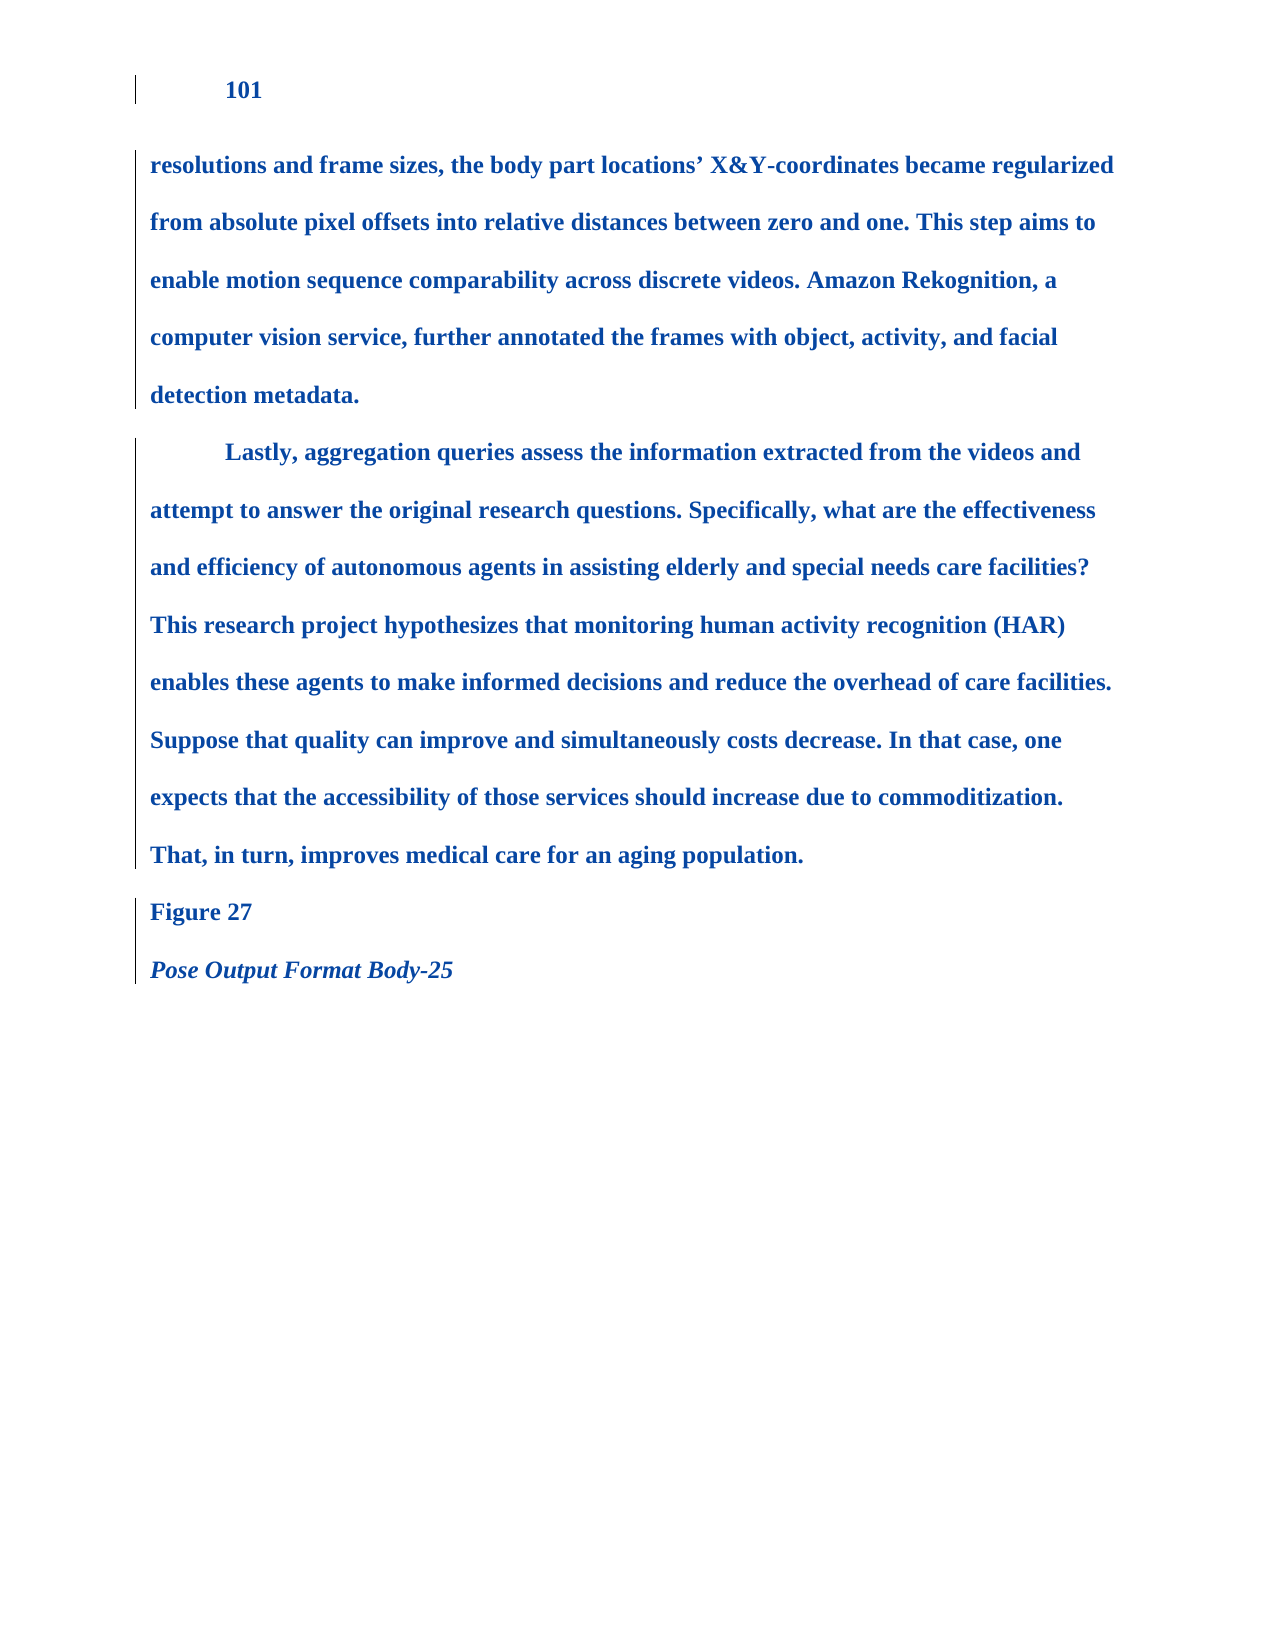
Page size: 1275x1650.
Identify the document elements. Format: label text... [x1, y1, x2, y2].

text Figure 27 Pose Output Format Body-25 [150, 897, 1125, 984]
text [150, 150, 1125, 409]
text Lastly, aggregation queries assess the information extracted from the videos and attempt to answer the original research questions. Specifically, what are the effectiveness and efficiency of autonomous agents in assisting elderly and special needs care facilities? This research project hypothesizes that monitoring human activity recognition (HAR) enables these agents to make informed decisions and reduce the overhead of care facilities. Suppose that quality can improve and simultaneously costs decrease. In that case, one expects that the accessibility of those services should increase due to commoditization. That, in turn, improves medical care for an aging population. [150, 437, 1125, 869]
